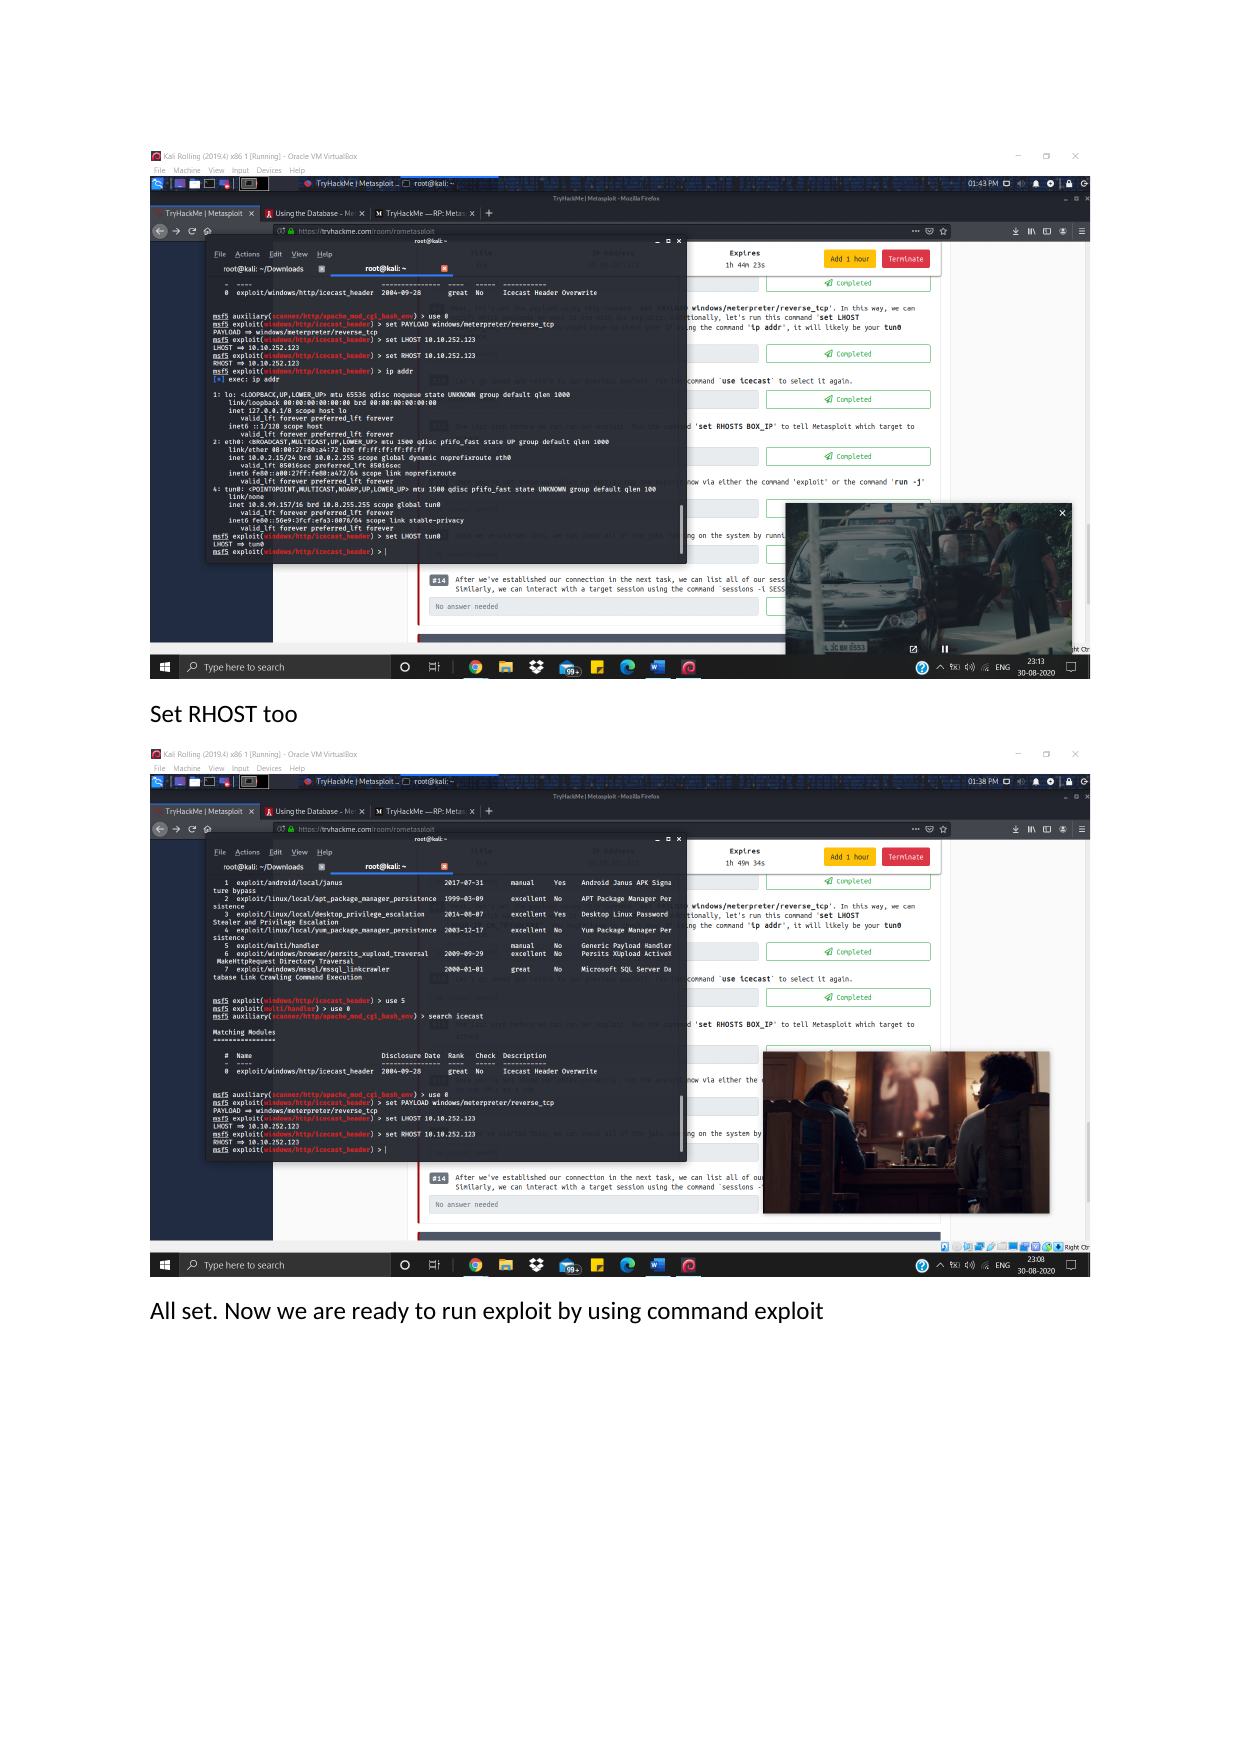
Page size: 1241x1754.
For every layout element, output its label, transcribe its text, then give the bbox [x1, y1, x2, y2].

picture [150, 150, 1091, 679]
text Set RHOST too [150, 698, 1090, 728]
text All set. Now we are ready to run exploit by using command exploit [150, 1295, 1090, 1326]
picture [150, 747, 1091, 1277]
